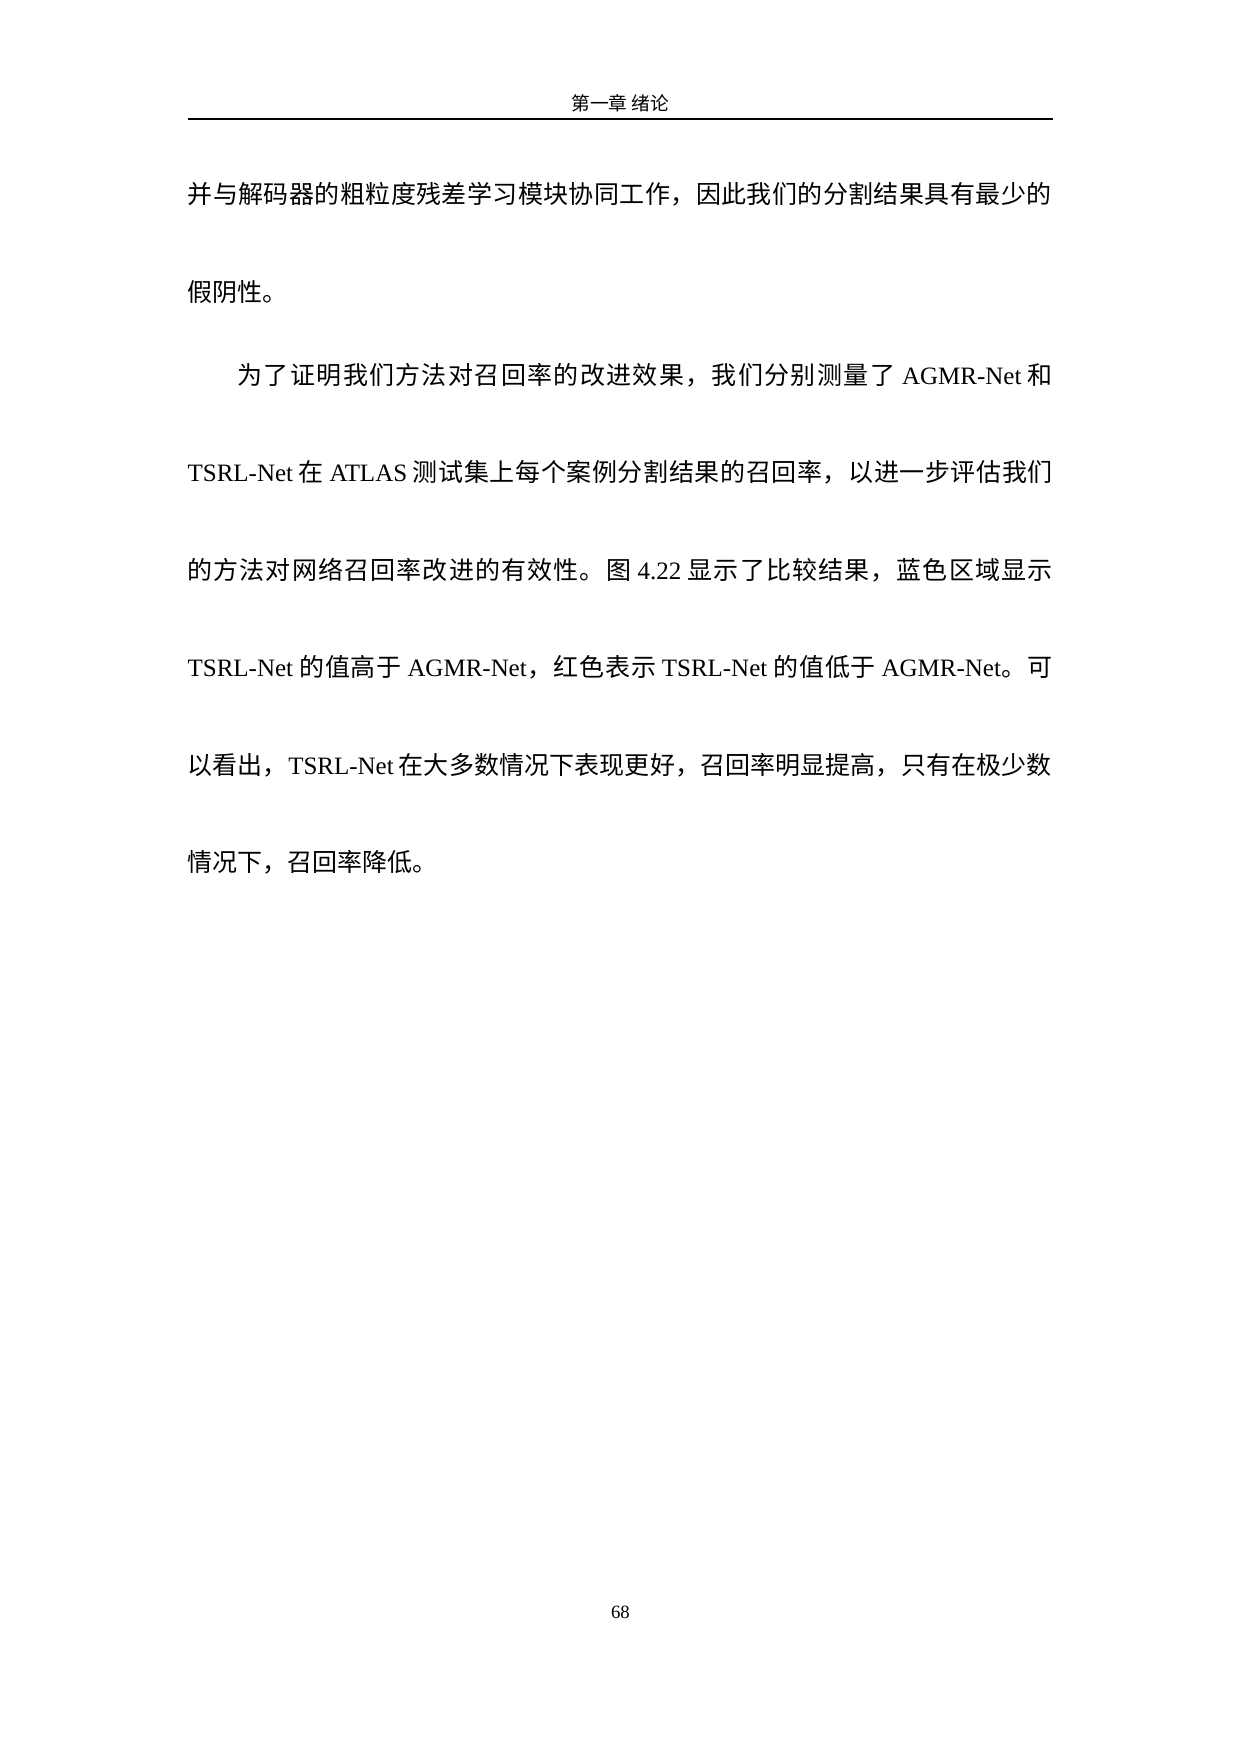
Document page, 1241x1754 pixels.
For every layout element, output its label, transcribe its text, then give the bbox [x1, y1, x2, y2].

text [187, 160, 1053, 323]
